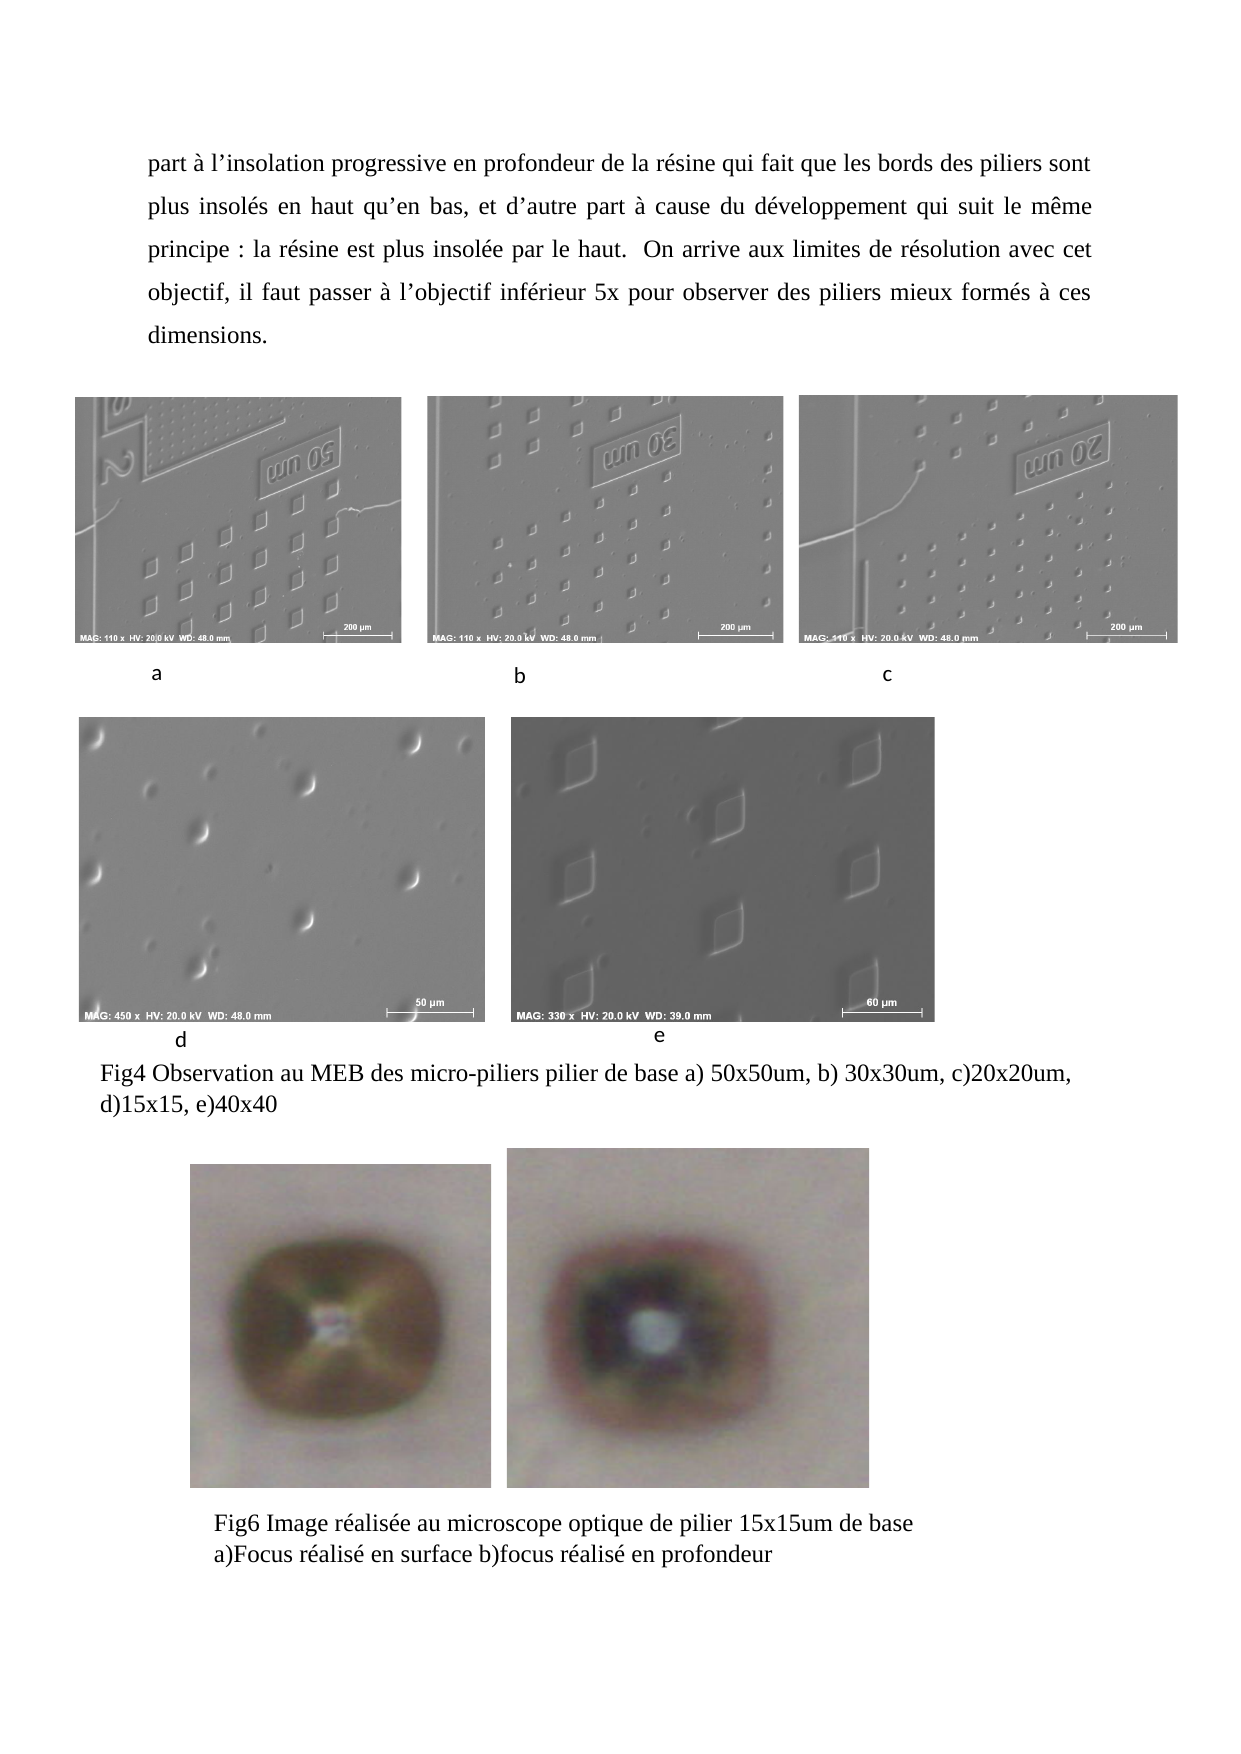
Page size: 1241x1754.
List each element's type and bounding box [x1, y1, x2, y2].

picture [511, 717, 935, 1022]
picture [78, 717, 485, 1022]
picture [427, 396, 784, 643]
picture [798, 395, 1178, 643]
picture [506, 1148, 870, 1488]
picture [75, 397, 402, 643]
text [148, 148, 1093, 349]
picture [190, 1164, 492, 1488]
